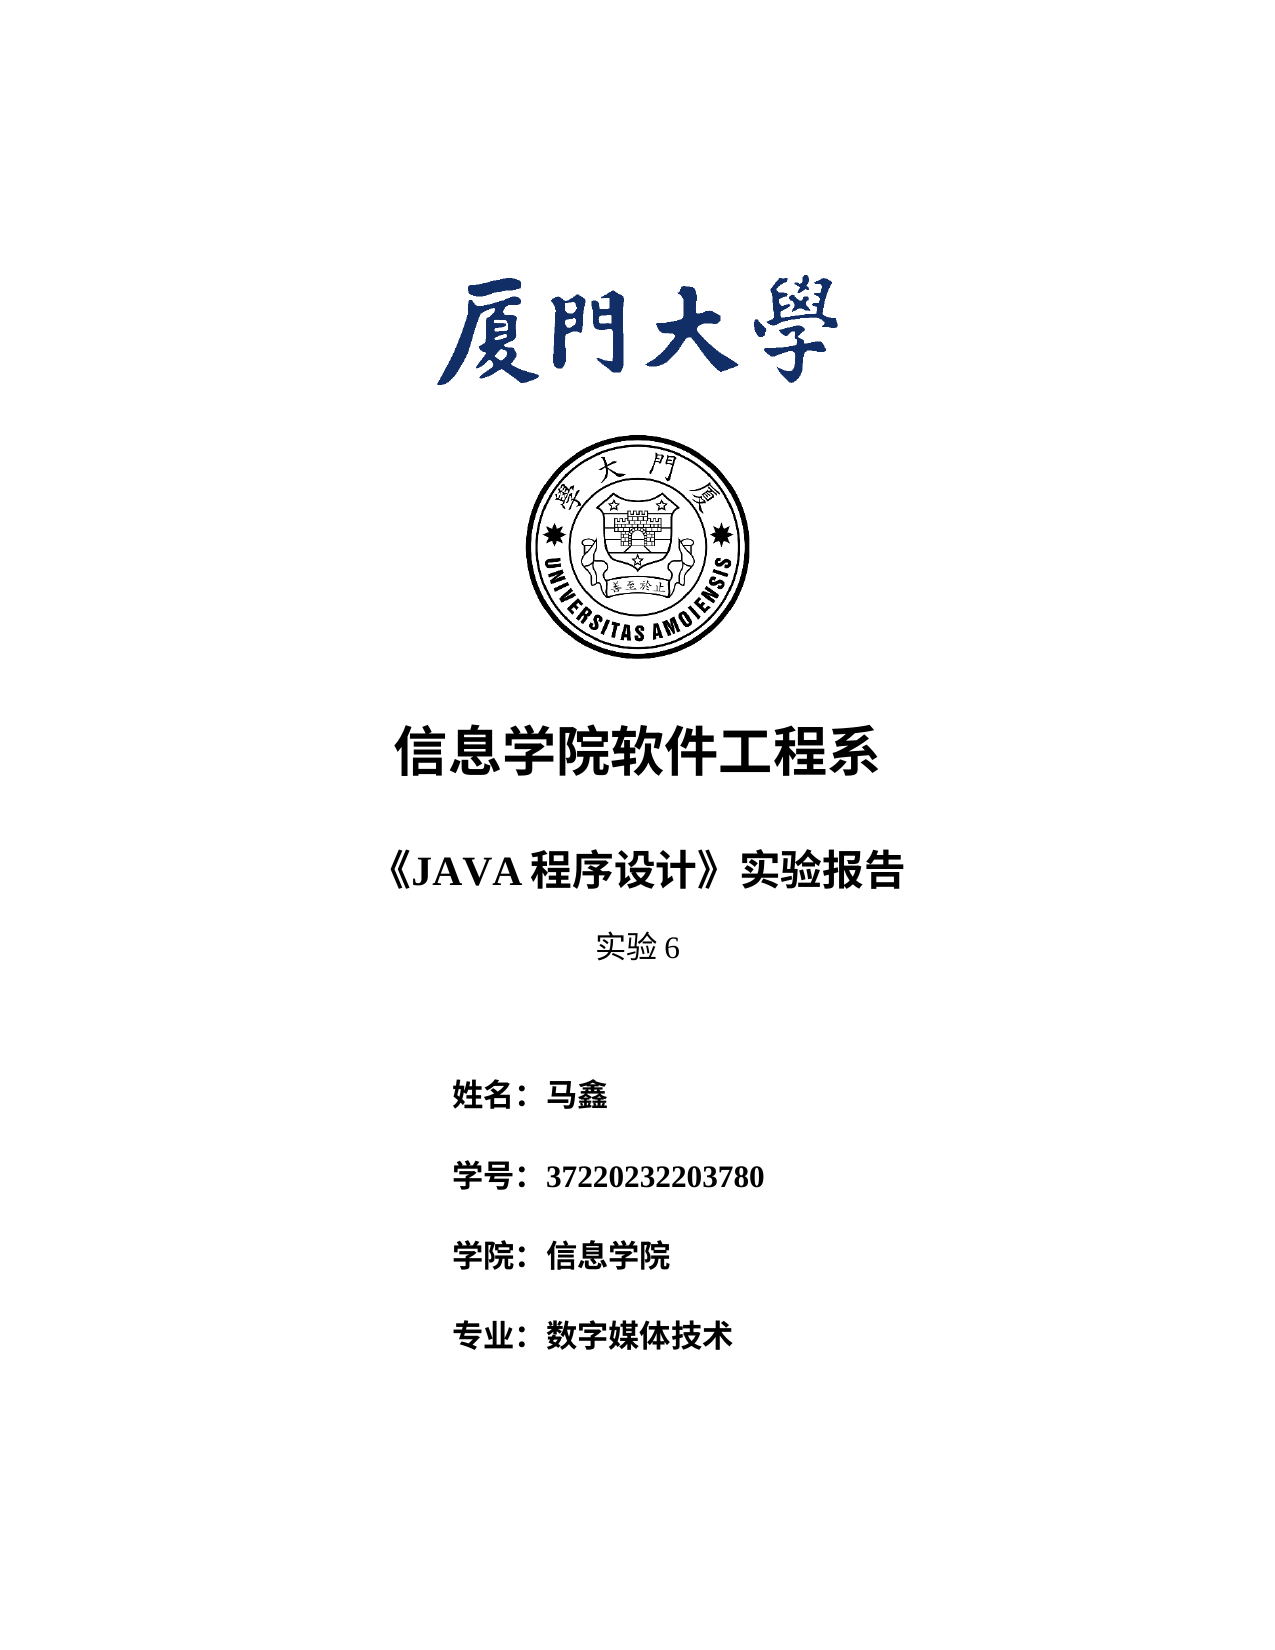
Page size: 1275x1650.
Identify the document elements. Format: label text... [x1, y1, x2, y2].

text 信息学院软件工程系 [187, 708, 1087, 787]
text 《JAVA程序设计》实验报告 [187, 837, 1087, 897]
text 学院：信息学院 [187, 1231, 1087, 1276]
picture [525, 434, 750, 659]
text 学号：37220232203780 [187, 1151, 1087, 1196]
text 专业：数字媒体技术 [187, 1311, 1087, 1357]
text 实验6 [187, 922, 1087, 967]
picture [437, 275, 838, 385]
text 姓名：马鑫 [187, 1070, 1087, 1116]
